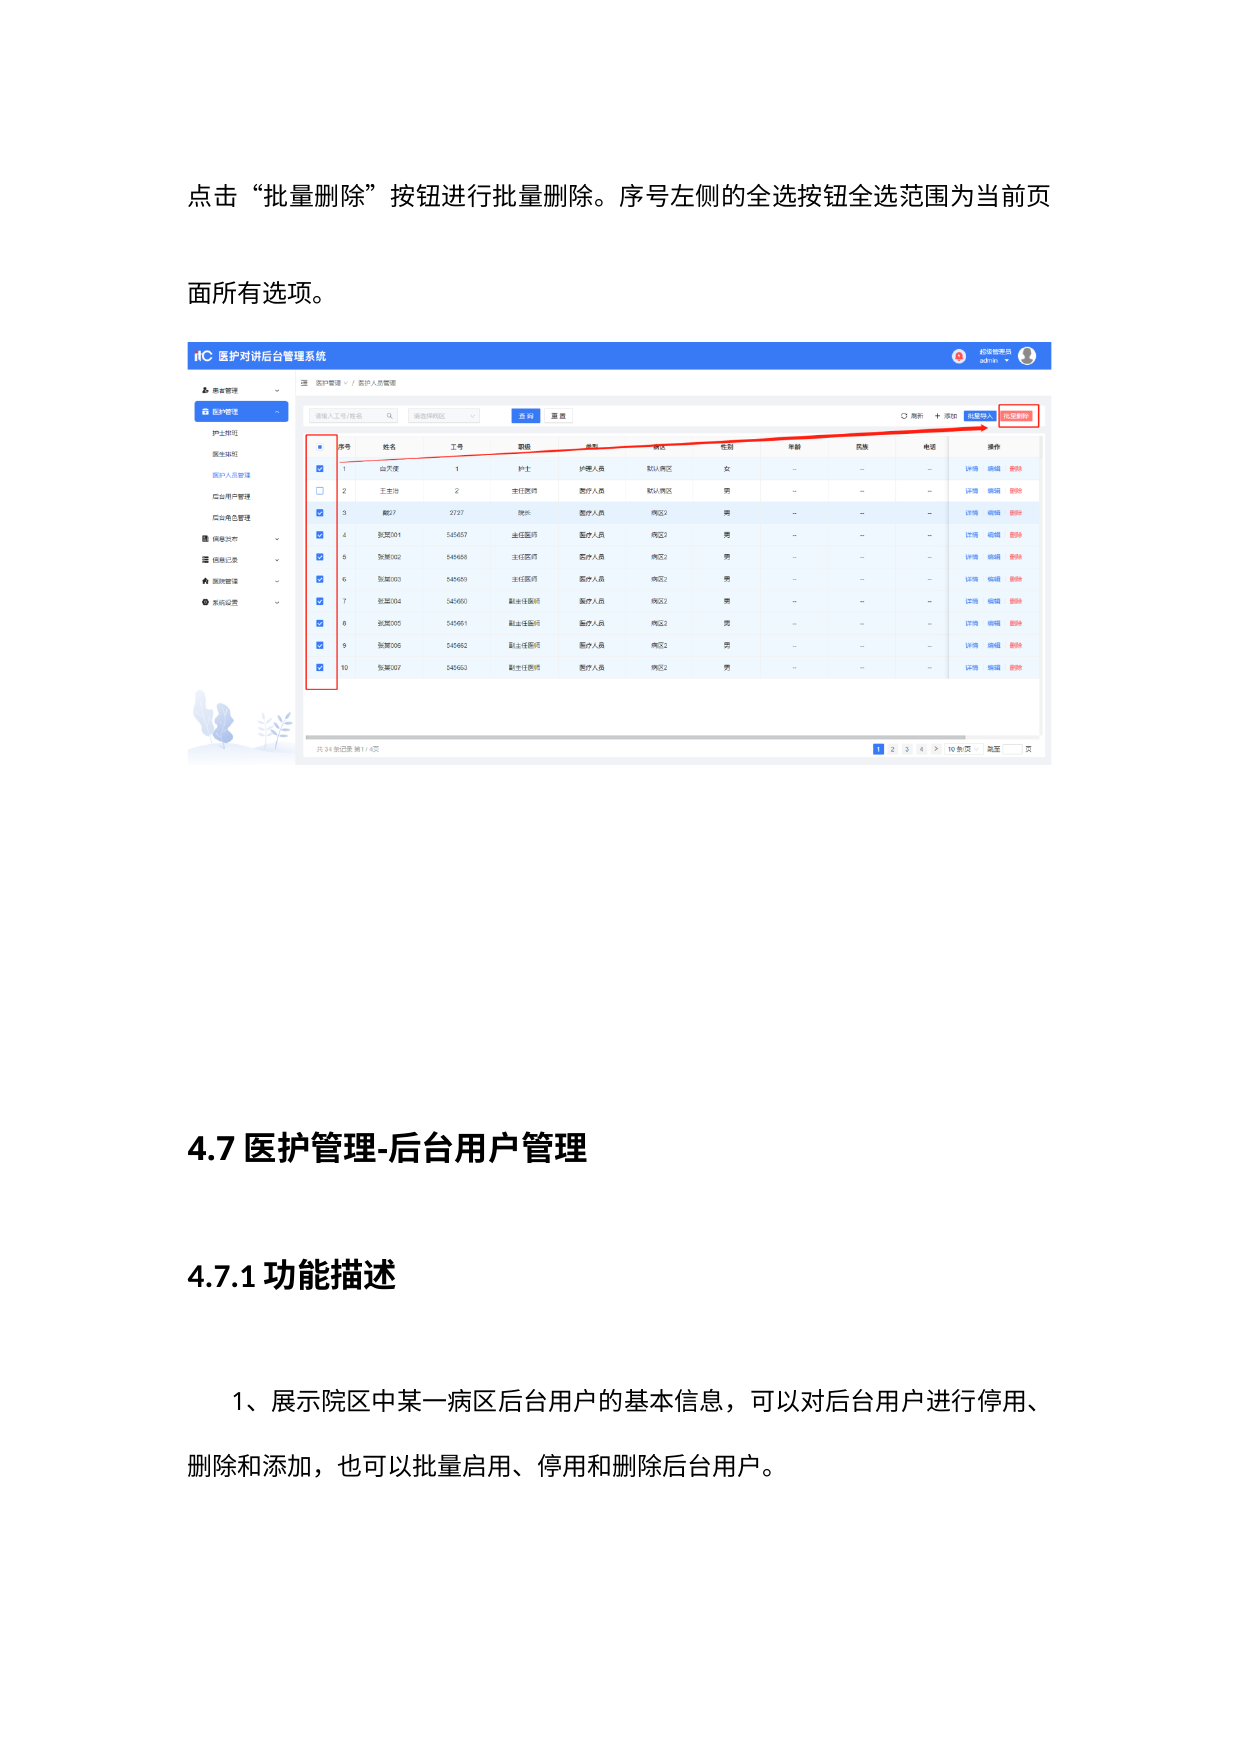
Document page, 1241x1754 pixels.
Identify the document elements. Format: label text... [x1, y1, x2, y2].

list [187, 162, 1053, 324]
subtitle 4.7.1 功能描述 [187, 1240, 1053, 1305]
picture [187, 342, 1052, 765]
subtitle 4.7 医护管理-后台用户管理 [187, 1113, 1053, 1178]
text 1、展示院区中某一病区后台用户的基本信息，可以对后台用户进行停用、删除和添加，也可以批量启用、停用和删除后台用户。 [187, 1367, 1053, 1497]
